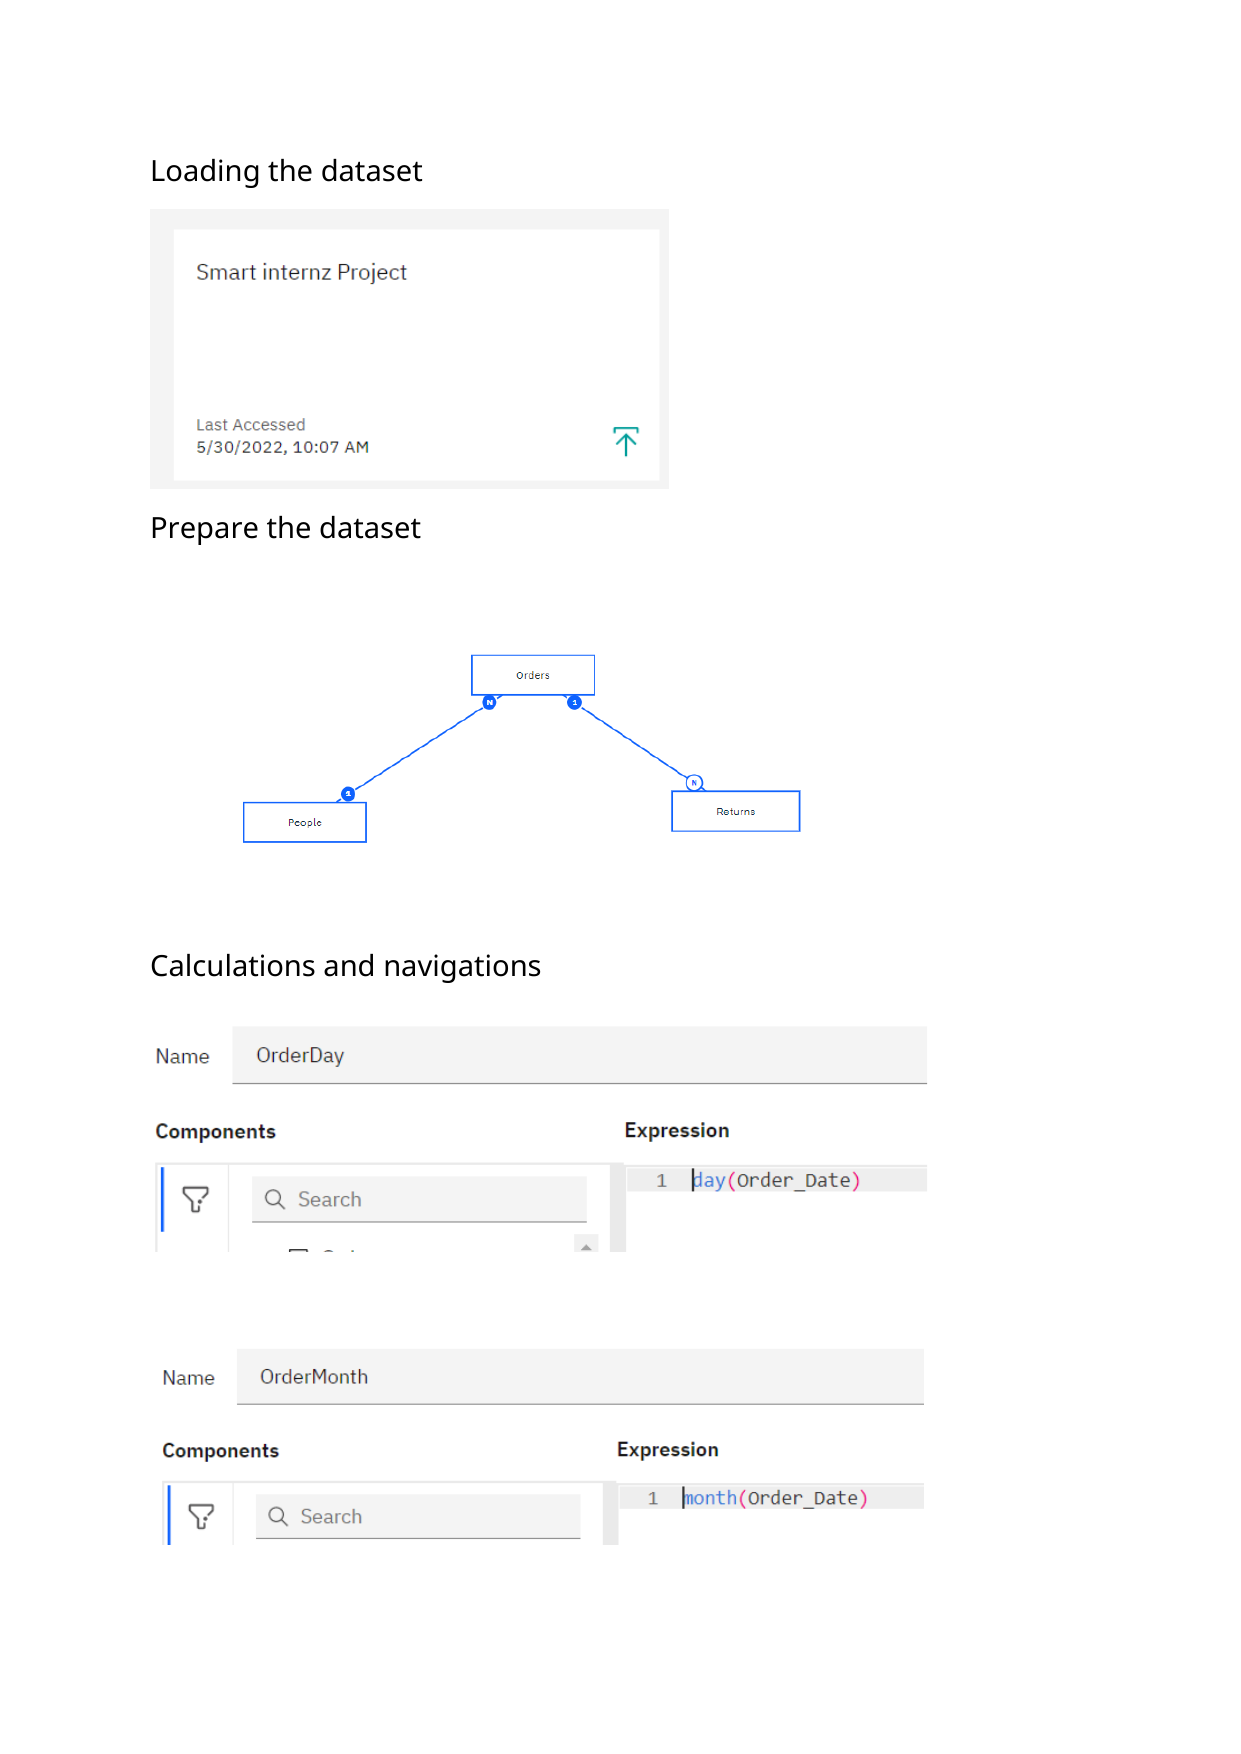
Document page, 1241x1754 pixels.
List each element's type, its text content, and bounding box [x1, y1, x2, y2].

text Loading the dataset [150, 150, 1090, 190]
picture [150, 1004, 928, 1252]
text Calculations and navigations [150, 945, 1090, 985]
picture [150, 1330, 924, 1545]
text Prepare the dataset [150, 508, 1090, 547]
picture [150, 567, 930, 927]
picture [150, 209, 669, 489]
